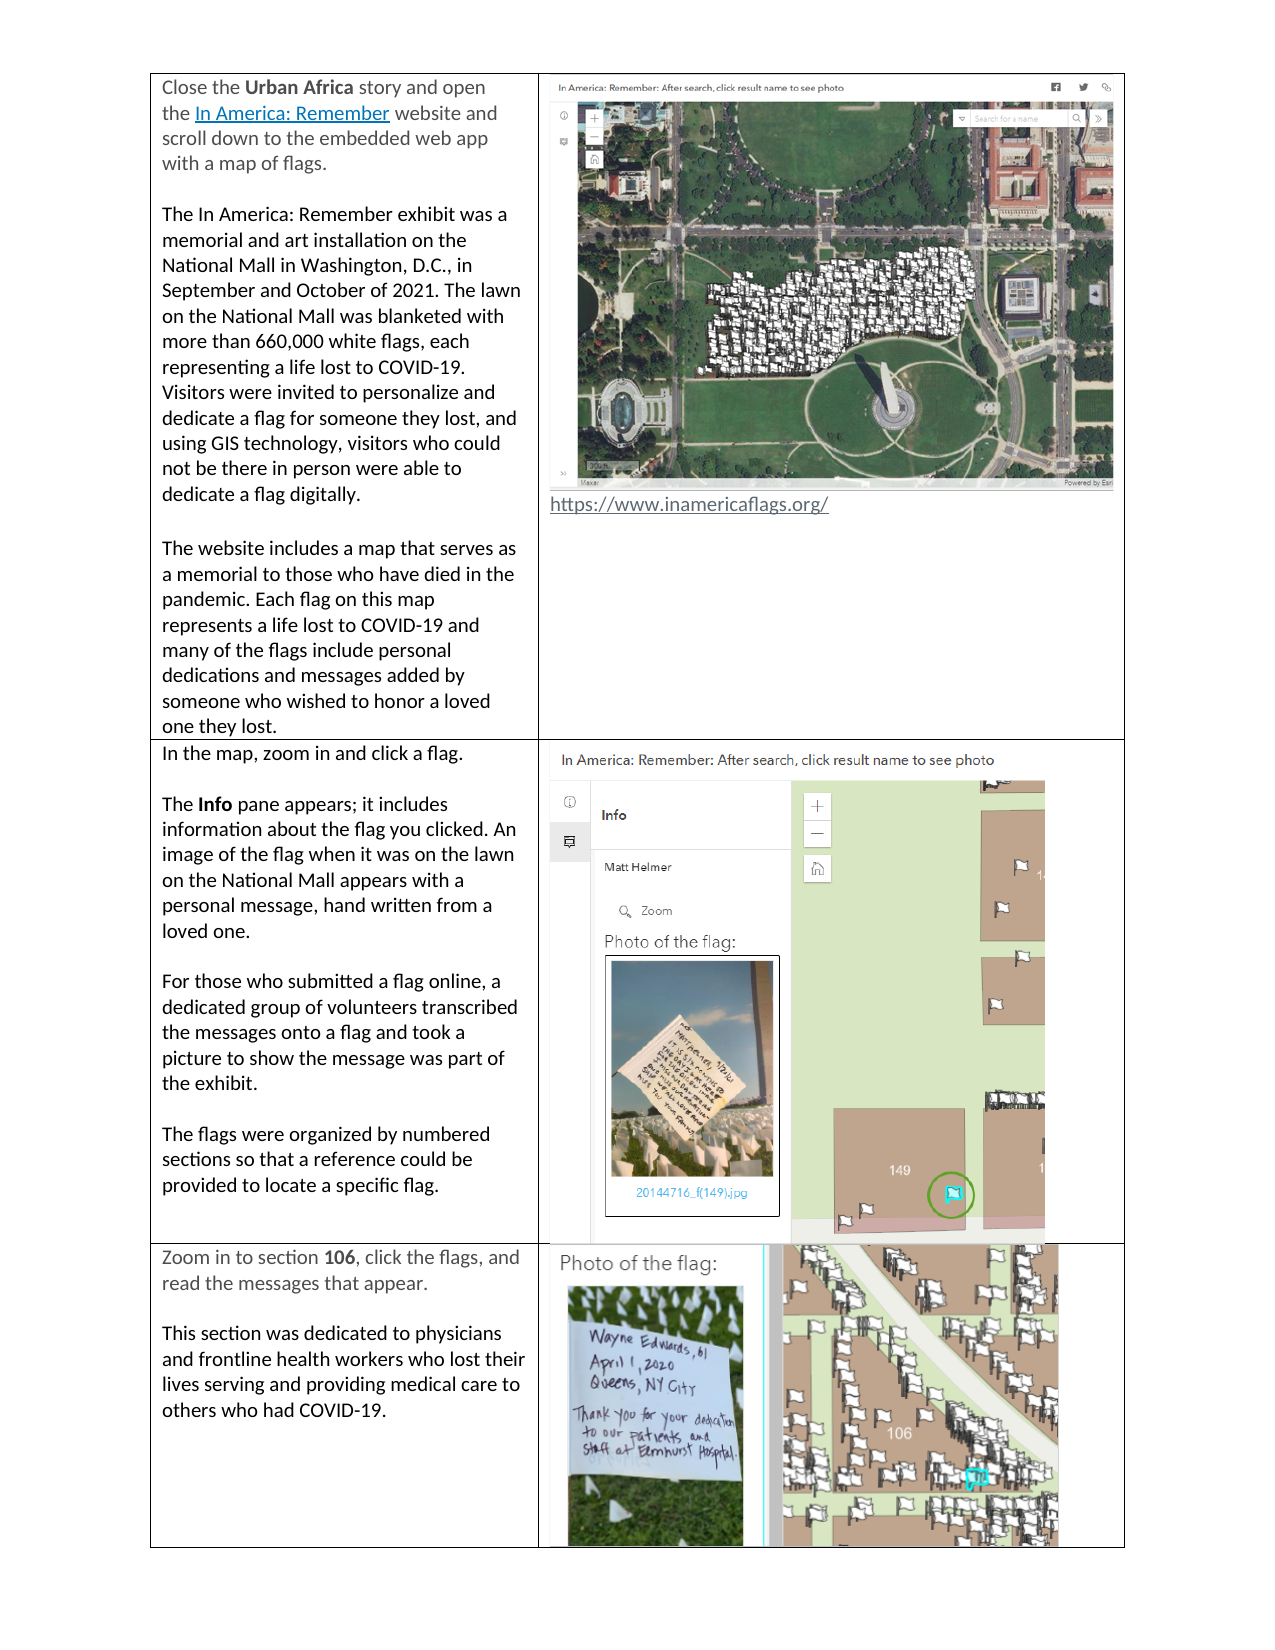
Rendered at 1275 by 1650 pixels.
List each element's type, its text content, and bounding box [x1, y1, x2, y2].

table_cell In the map, zoom in and click a flag. The Info pane appears; it includes information about the flag you clicked. An image of the flag when it was on the lawn on the National Mall appears with a personal message, hand written from a loved one. For those who submitted a flag online, a dedicated group of volunteers transcribed the messages onto a flag and took a picture to show the message was part of the exhibit. The flags were organized by numbered sections so that a reference could be provided to locate a specific flag. [151, 740, 538, 1243]
table_cell [1045, 740, 1124, 1243]
table_cell [539, 740, 549, 1243]
picture [549, 740, 1059, 1547]
table_header https://www.inamericaflags.org/ [539, 74, 1124, 739]
table_cell Zoom in to section 106, click the flags, and read the messages that appear. This section was dedicated to physicians and frontline health workers who lost their lives serving and providing medical care to others who had COVID-19. [151, 1244, 538, 1547]
table_header Close the Urban Africa story and open the In America: Remember website and scroll down to the embedded web app with a map of flags. The In America: Remember exhibit was a memorial and art installation on the National Mall in Washington, D.C., in September and October of 2021. The lawn on the National Mall was blanketed with more than 660,000 white flags, each representing a life lost to COVID-19. Visitors were invited to personalize and dedicate a flag for someone they lost, and using GIS technology, visitors who could not be there in person were able to dedicate a flag digitally. The website includes a map that serves as a memorial to those who have died in the pandemic. Each flag on this map represents a life lost to COVID-19 and many of the flags include personal dedications and messages added by someone who wished to honor a loved one they lost. [151, 74, 538, 739]
table_cell [539, 1244, 549, 1547]
picture [549, 74, 1114, 491]
table_cell [1059, 1244, 1124, 1547]
